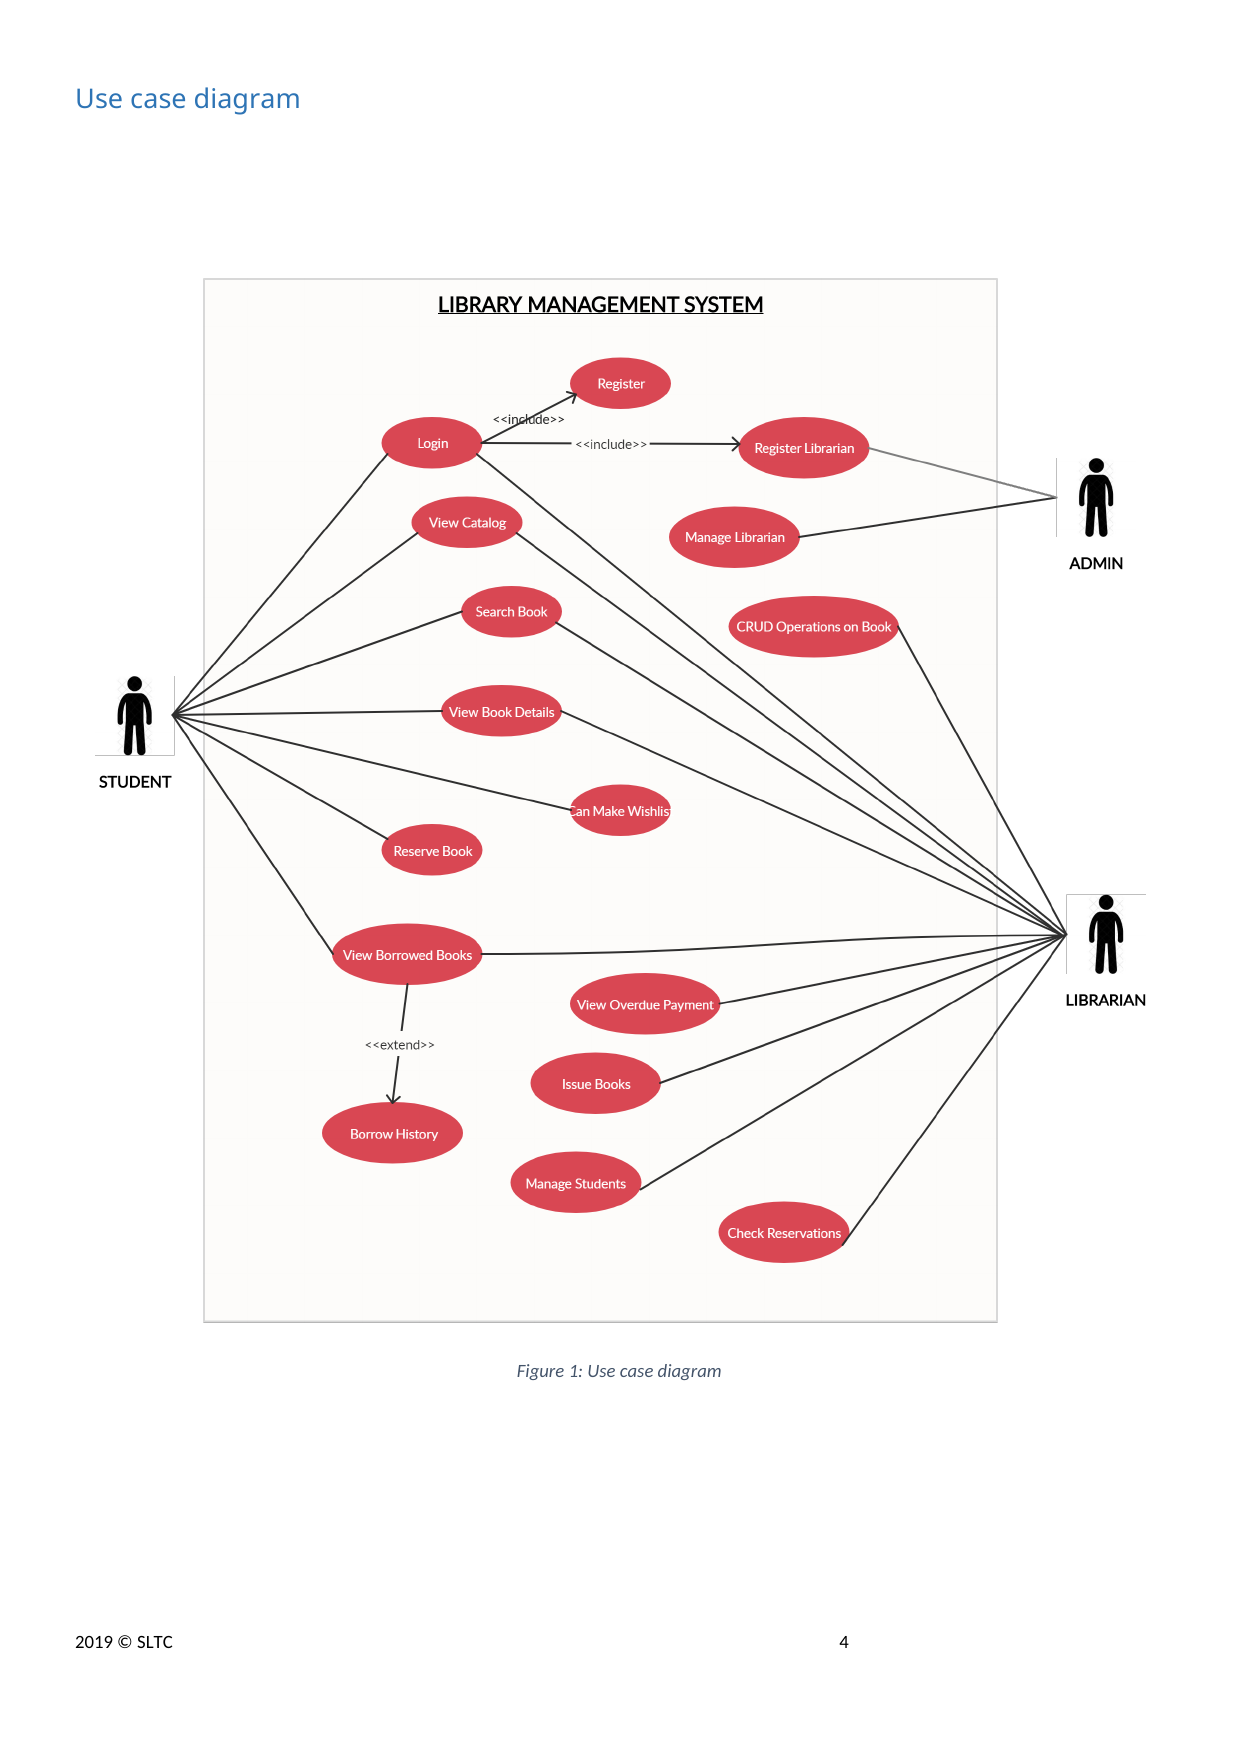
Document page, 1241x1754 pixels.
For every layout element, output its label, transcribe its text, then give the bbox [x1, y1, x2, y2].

picture [75, 259, 1166, 1341]
subtitle Use case diagram [75, 79, 1165, 116]
